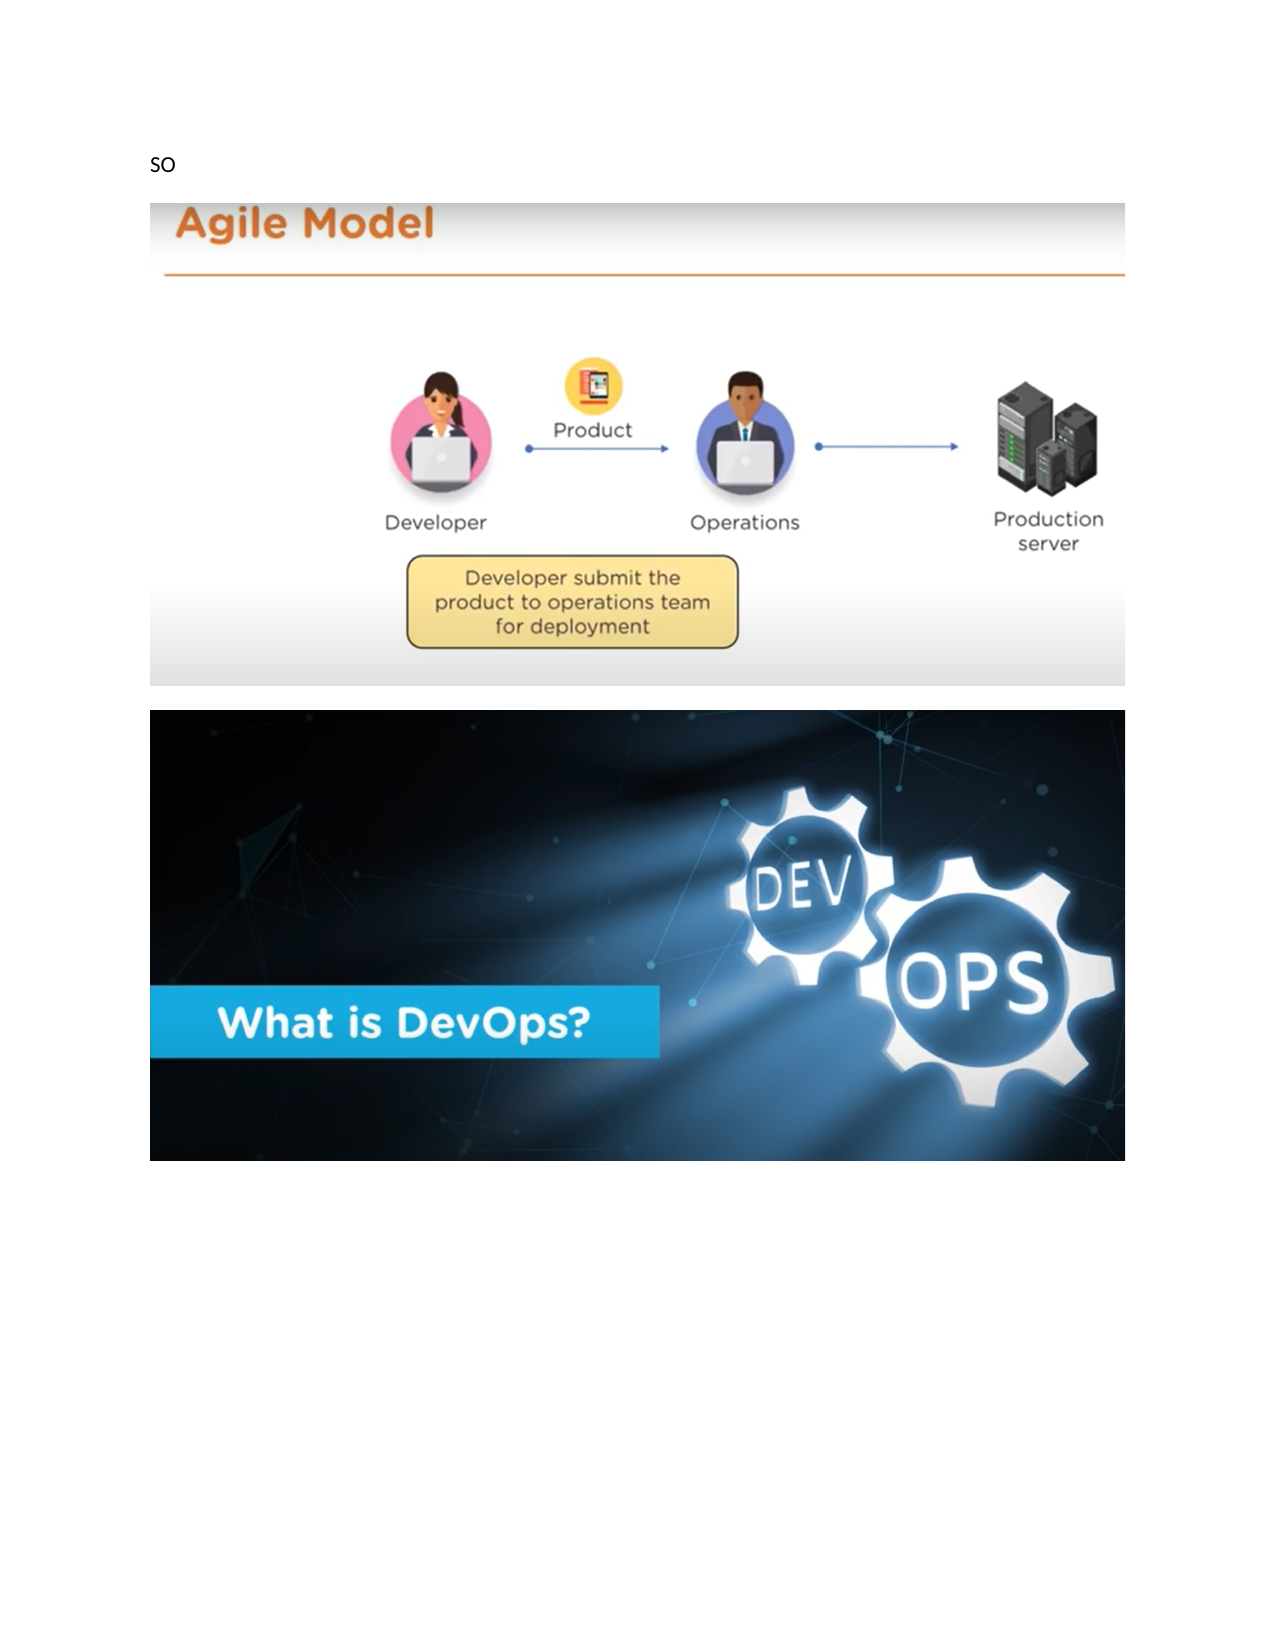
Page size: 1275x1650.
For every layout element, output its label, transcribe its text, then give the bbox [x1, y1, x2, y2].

picture [150, 203, 1125, 686]
picture [150, 710, 1125, 1161]
text SO [150, 150, 1125, 178]
